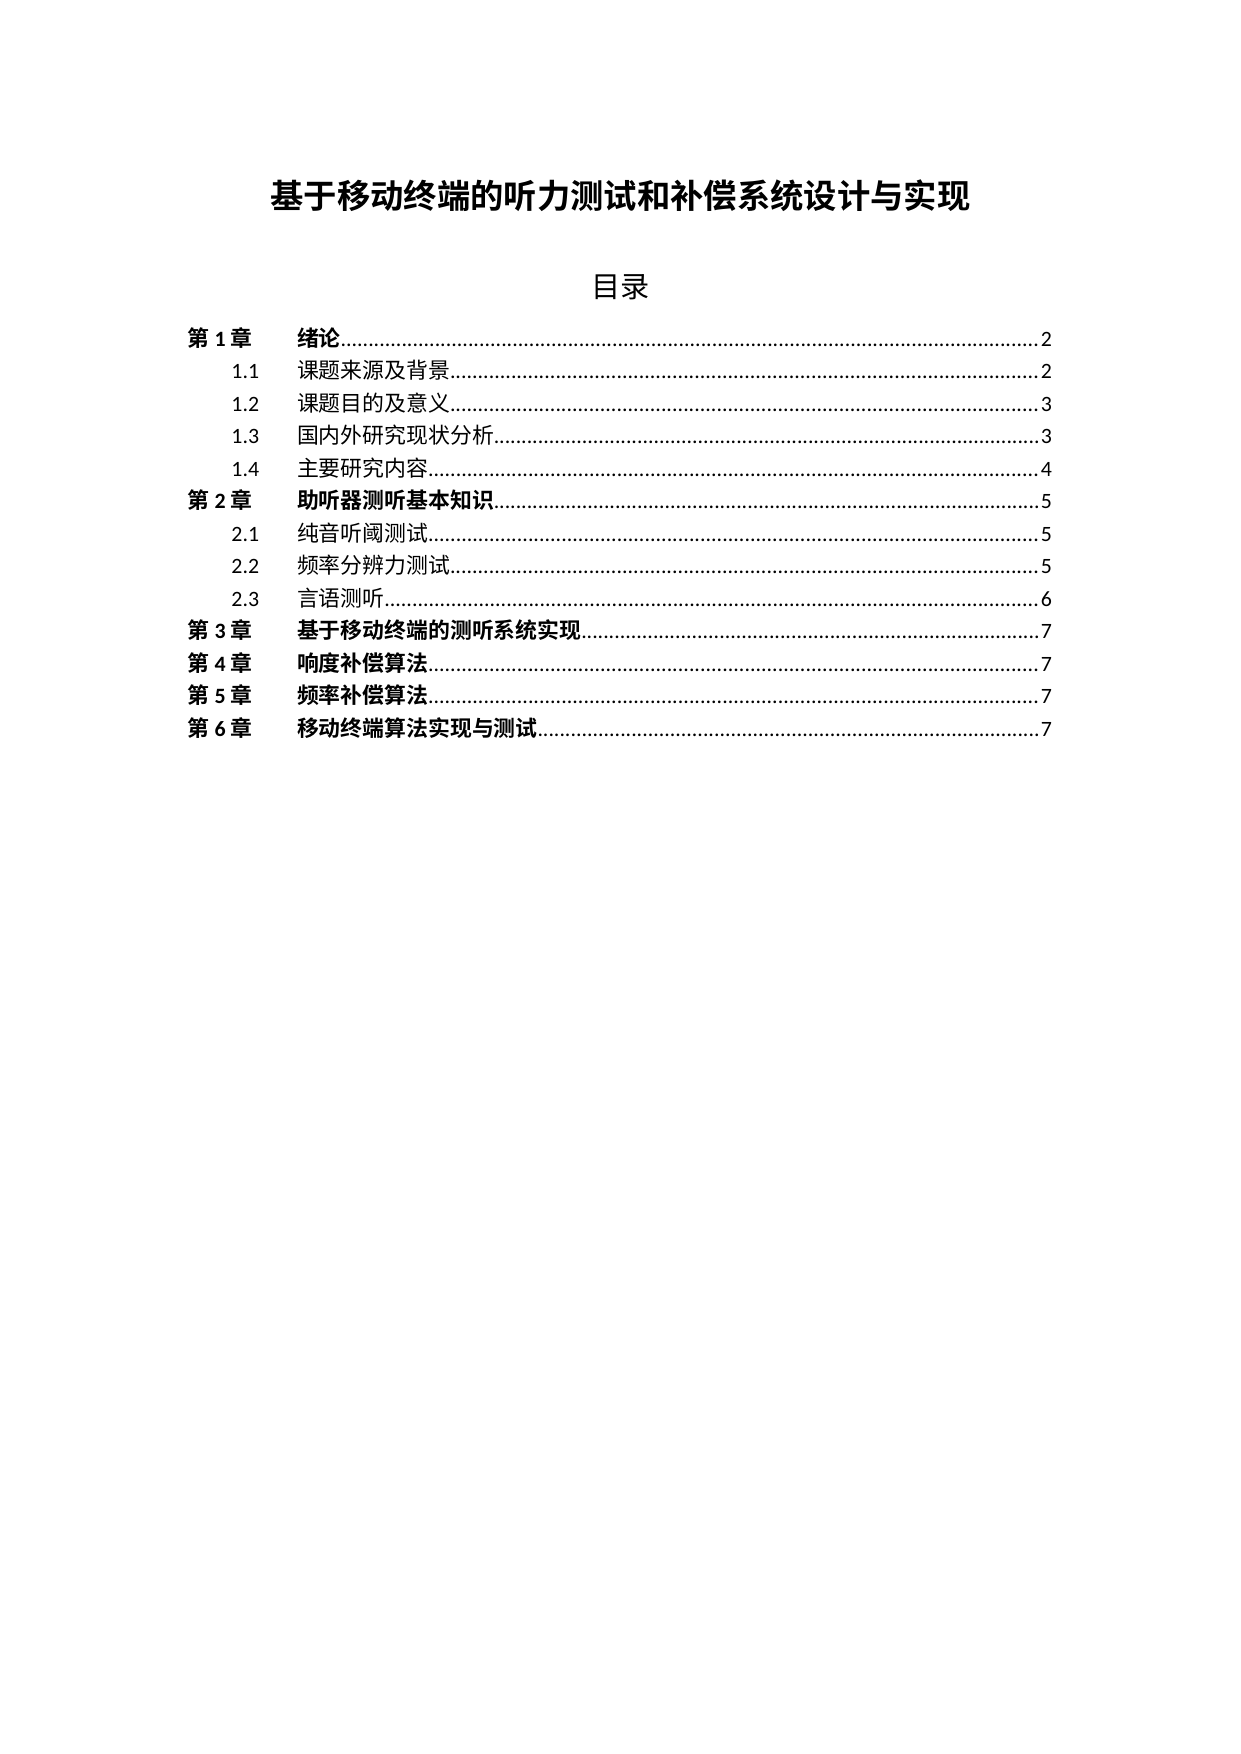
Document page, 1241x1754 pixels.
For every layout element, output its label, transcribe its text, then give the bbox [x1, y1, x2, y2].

text 基于移动终端的听力测试和补偿系统设计与实现 [187, 162, 1053, 227]
